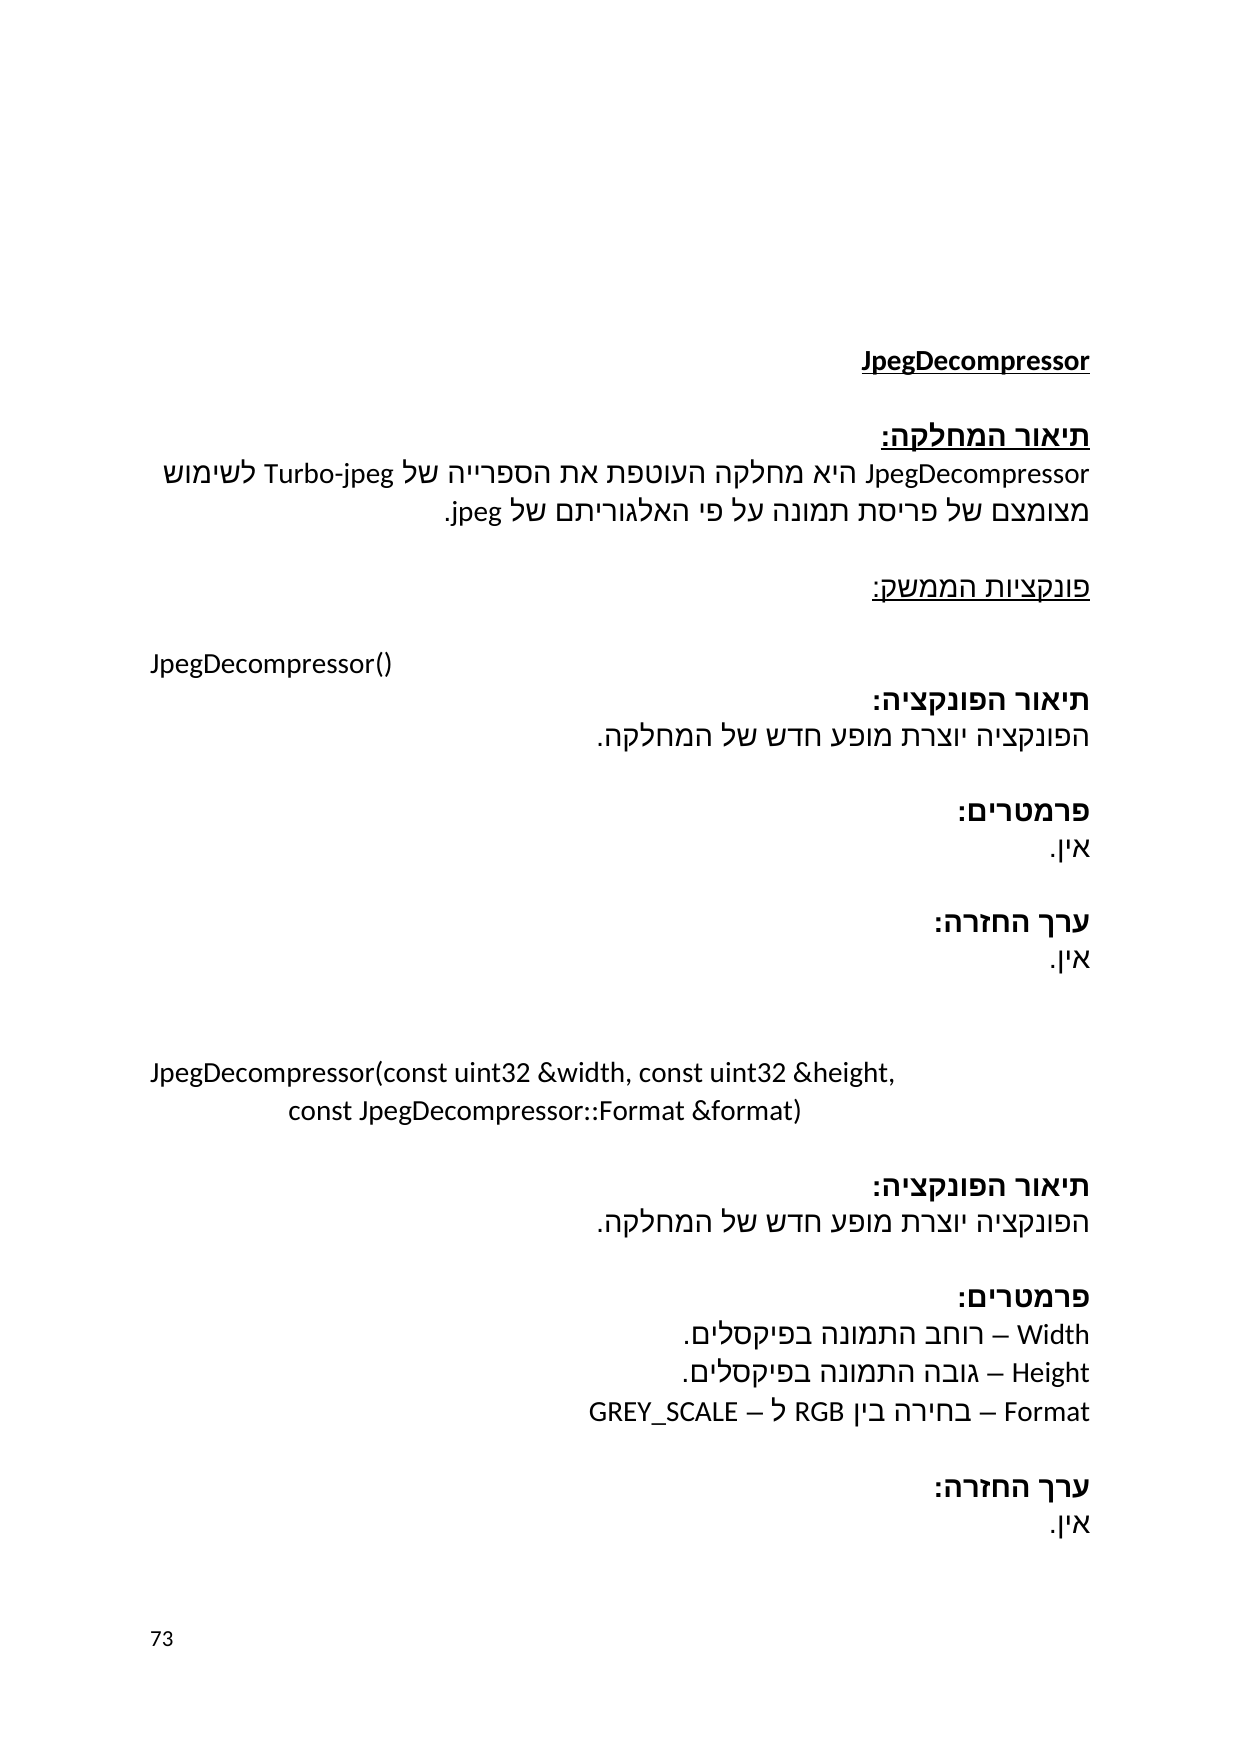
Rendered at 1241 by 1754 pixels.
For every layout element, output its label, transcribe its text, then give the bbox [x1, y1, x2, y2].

text אין. [150, 1506, 1090, 1539]
text הפונקציה יוצרת מופע חדש של המחלקה. [150, 719, 1090, 753]
text אין. [150, 830, 1090, 864]
text הפונקציה יוצרת מופע חדש של המחלקה. [150, 1205, 1090, 1239]
text Width – רוחב התמונה בפיקסלים. [150, 1316, 1090, 1352]
text פונקציות הממשק: [150, 570, 1090, 604]
text const JpegDecompressor::Format &format) [150, 1092, 1090, 1128]
text Format – בחירה בין RGB ל – GREY_SCALE [150, 1393, 1090, 1429]
text JpegDecompressor [150, 342, 1090, 378]
text JpegDecompressor(const uint32 &width, const uint32 &height, [150, 1054, 1090, 1089]
text אין. [150, 941, 1090, 974]
text תיאור הפונקציה: [150, 1169, 1090, 1203]
text JpegDecompressor היא מחלקה העוטפת את הספרייה של Turbo-jpeg לשימוש מצומצם של פריסת תמונה על פי האלגוריתם של jpeg. [150, 455, 1090, 529]
text תיאור הפונקציה: [150, 683, 1090, 717]
text פרמטרים: [150, 1280, 1090, 1313]
text JpegDecompressor() [150, 645, 1090, 681]
text תיאור המחלקה: [150, 419, 1090, 453]
text ערך החזרה: [150, 905, 1090, 938]
text Height – גובה התמונה בפיקסלים. [150, 1354, 1090, 1390]
text פרמטרים: [150, 794, 1090, 828]
text ערך החזרה: [150, 1470, 1090, 1503]
